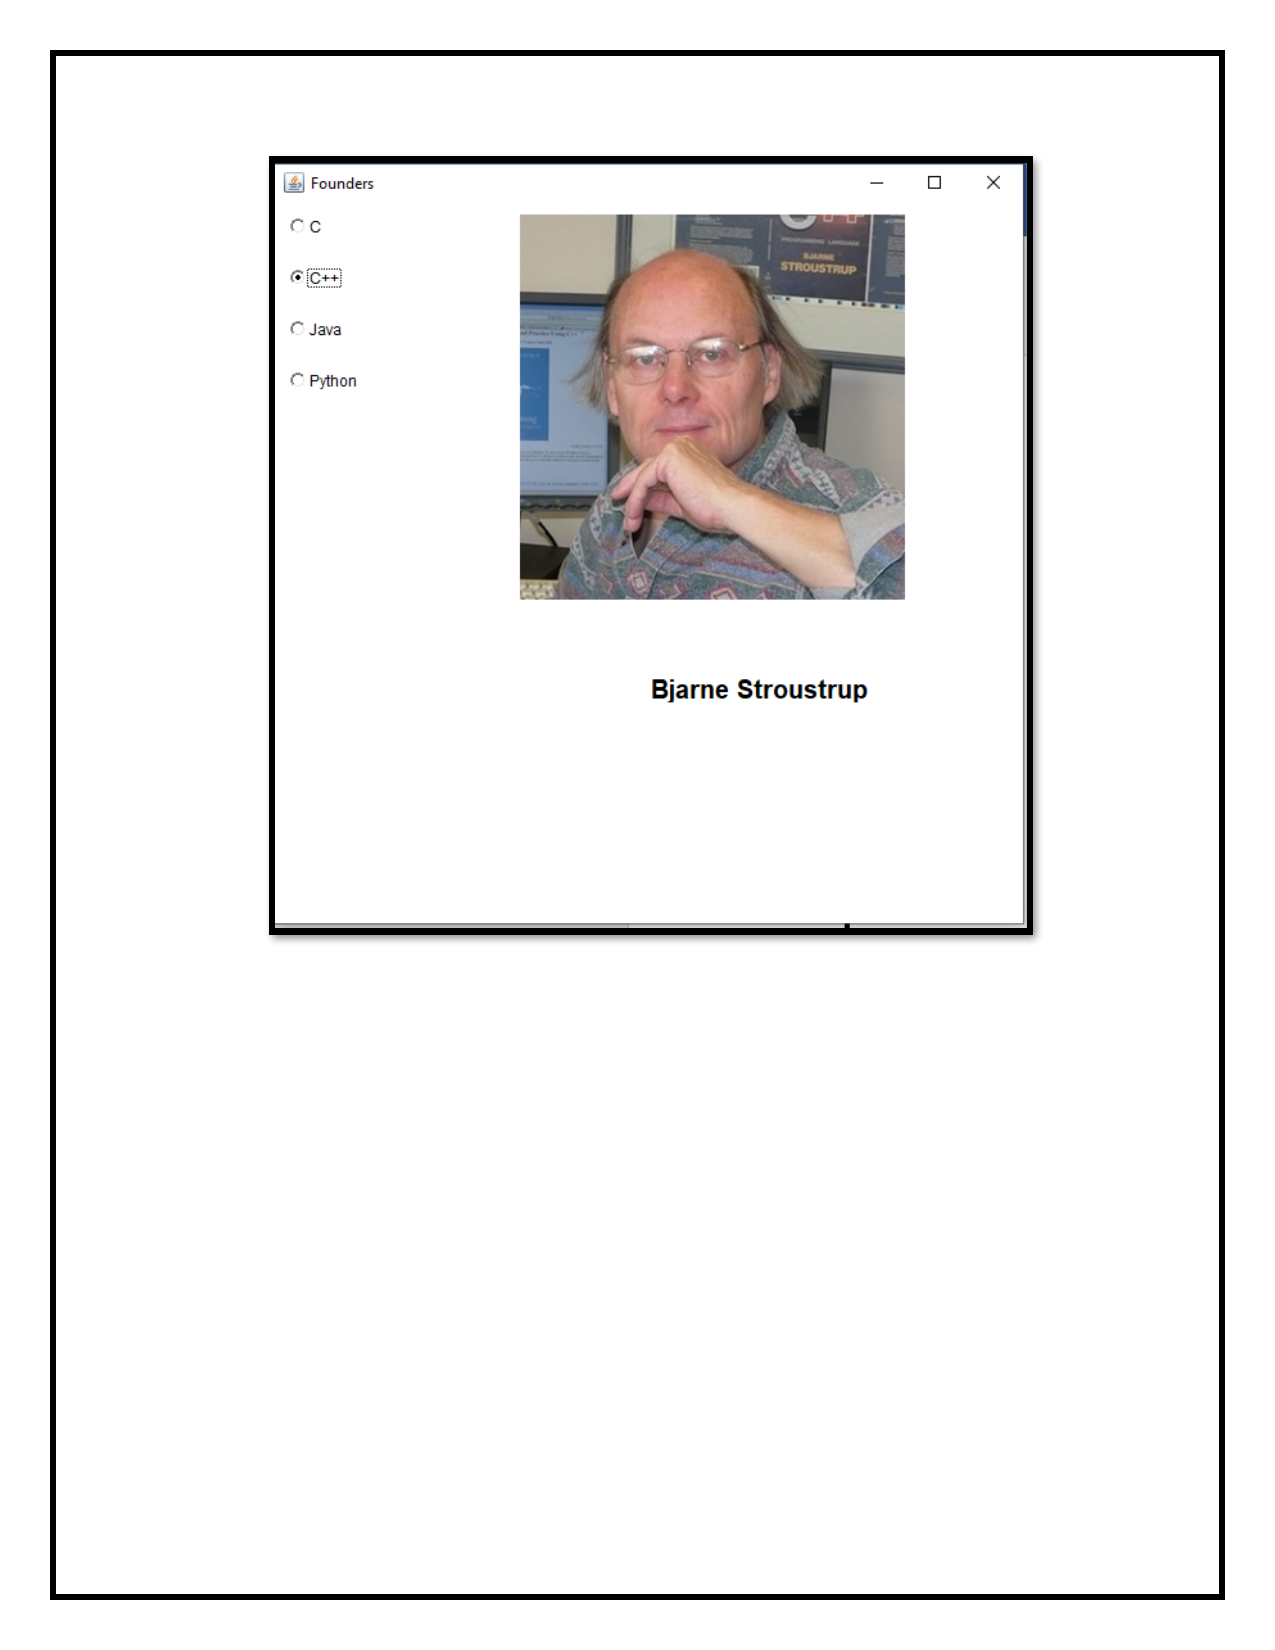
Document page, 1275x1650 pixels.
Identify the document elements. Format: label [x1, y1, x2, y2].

picture [275, 163, 1027, 928]
